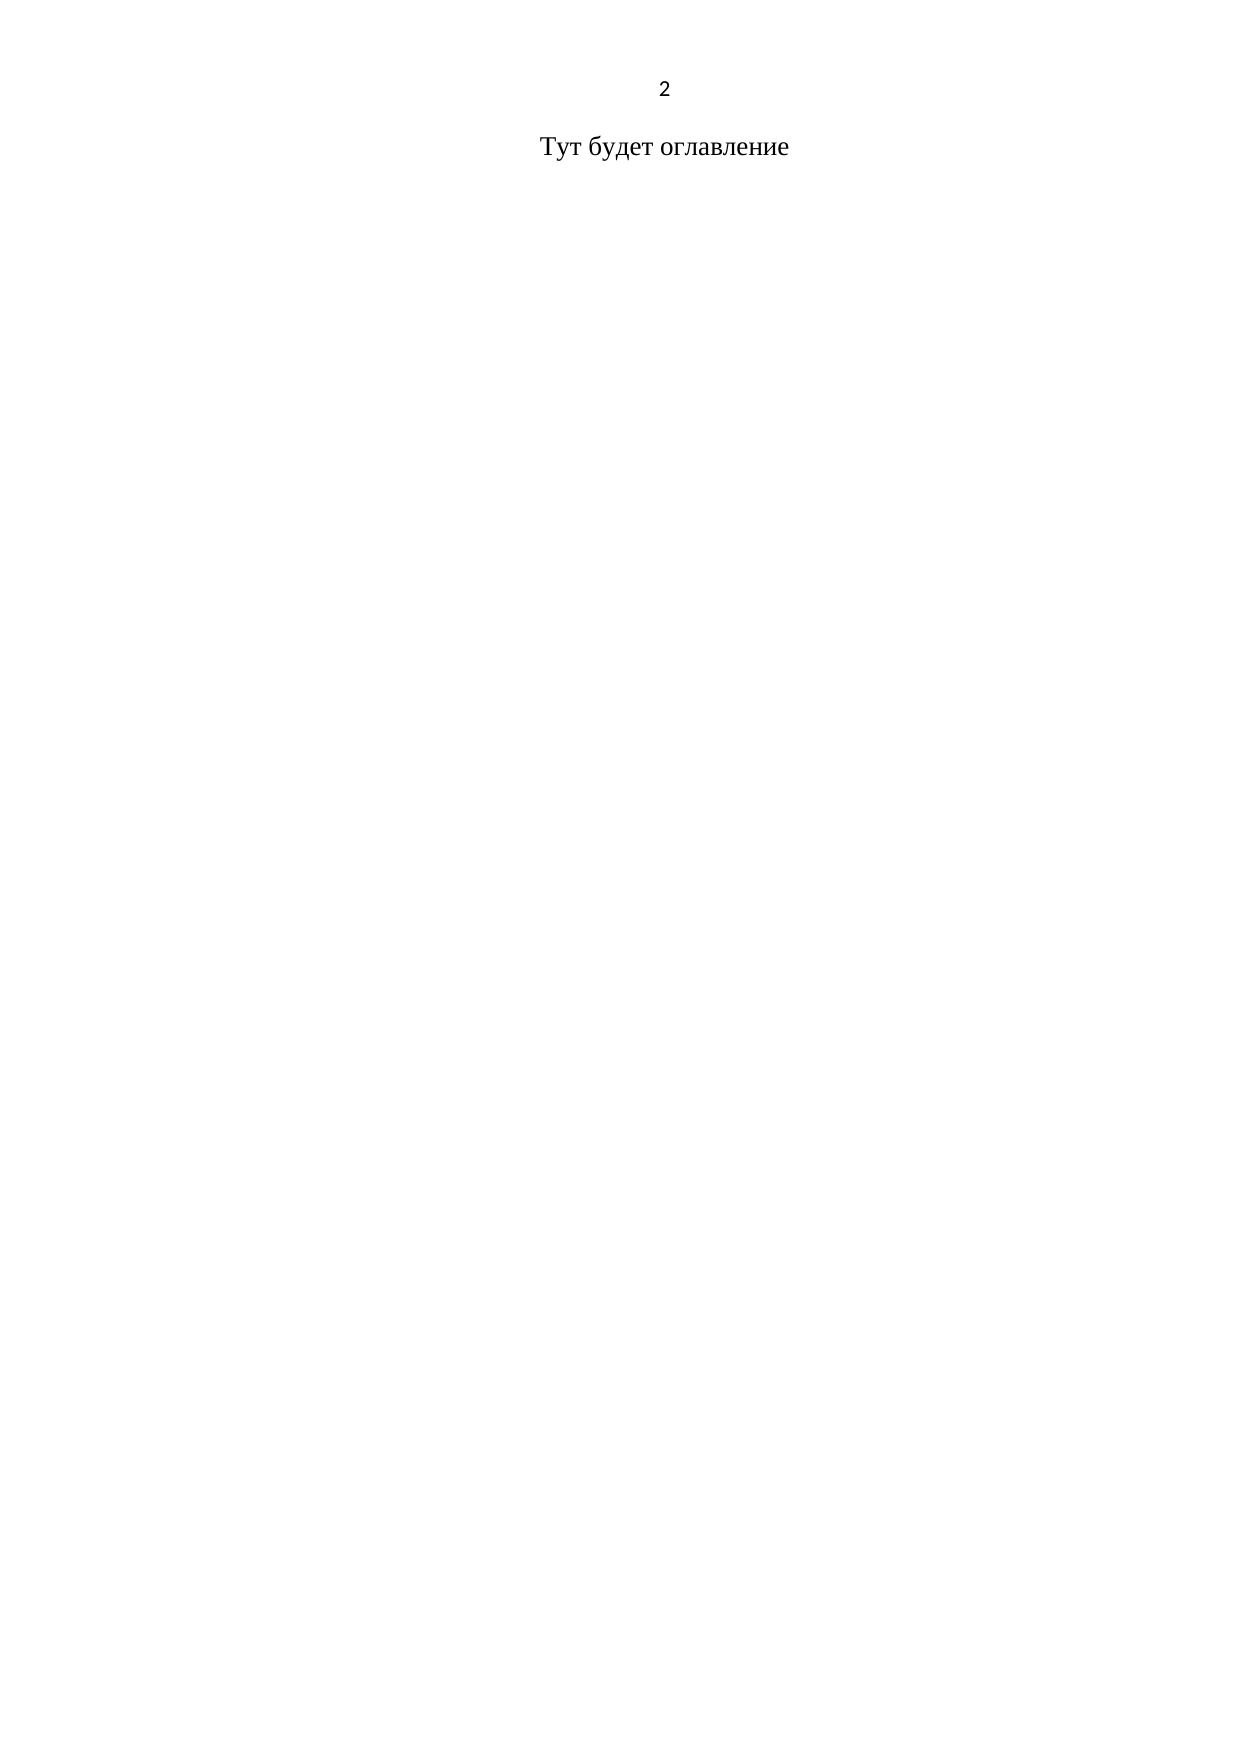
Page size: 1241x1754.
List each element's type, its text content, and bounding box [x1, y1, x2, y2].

text Тут будет оглавление [177, 130, 1152, 161]
